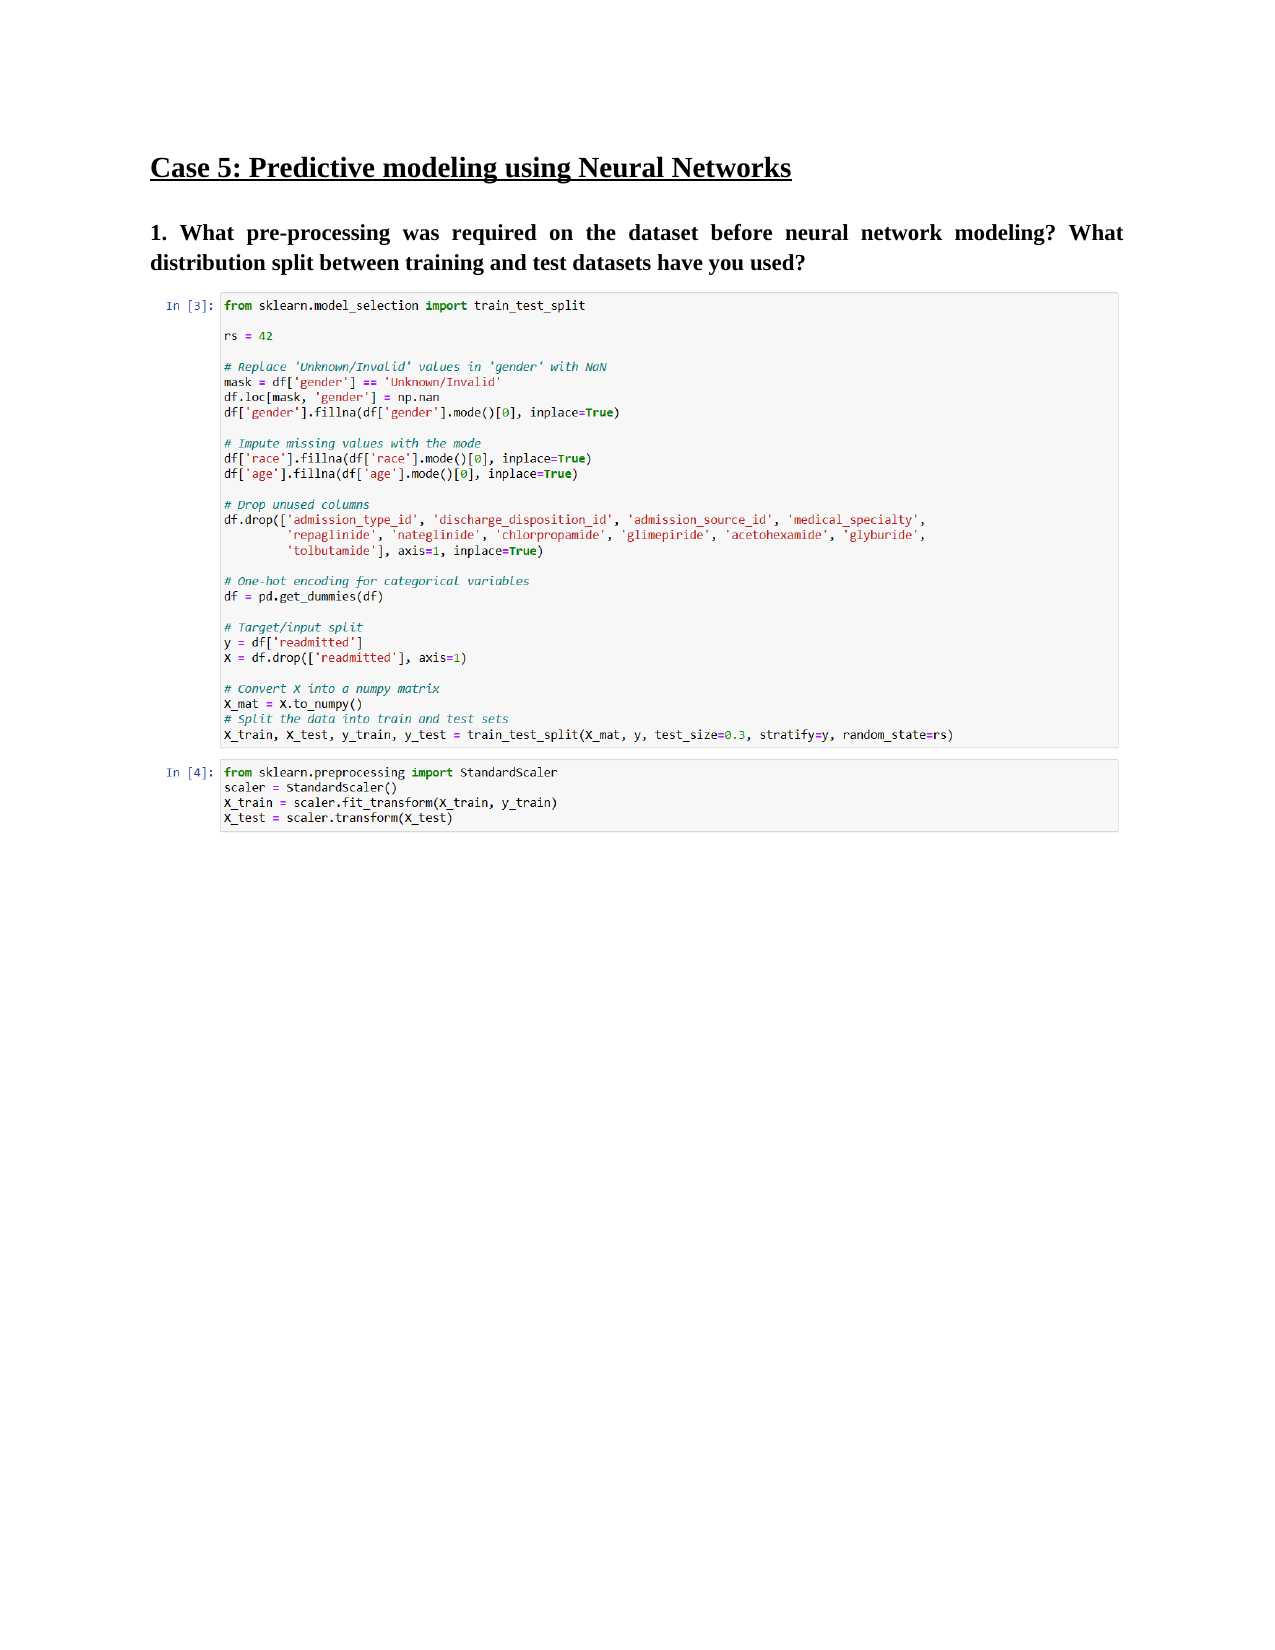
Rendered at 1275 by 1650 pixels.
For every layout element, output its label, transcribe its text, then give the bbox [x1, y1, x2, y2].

picture [150, 279, 1125, 836]
text Case 5: Predictive modeling using Neural Networks [150, 150, 1125, 183]
text 1. What pre-processing was required on the dataset before neural network modeling? What distribution split between training and test datasets have you used? [150, 219, 1125, 275]
